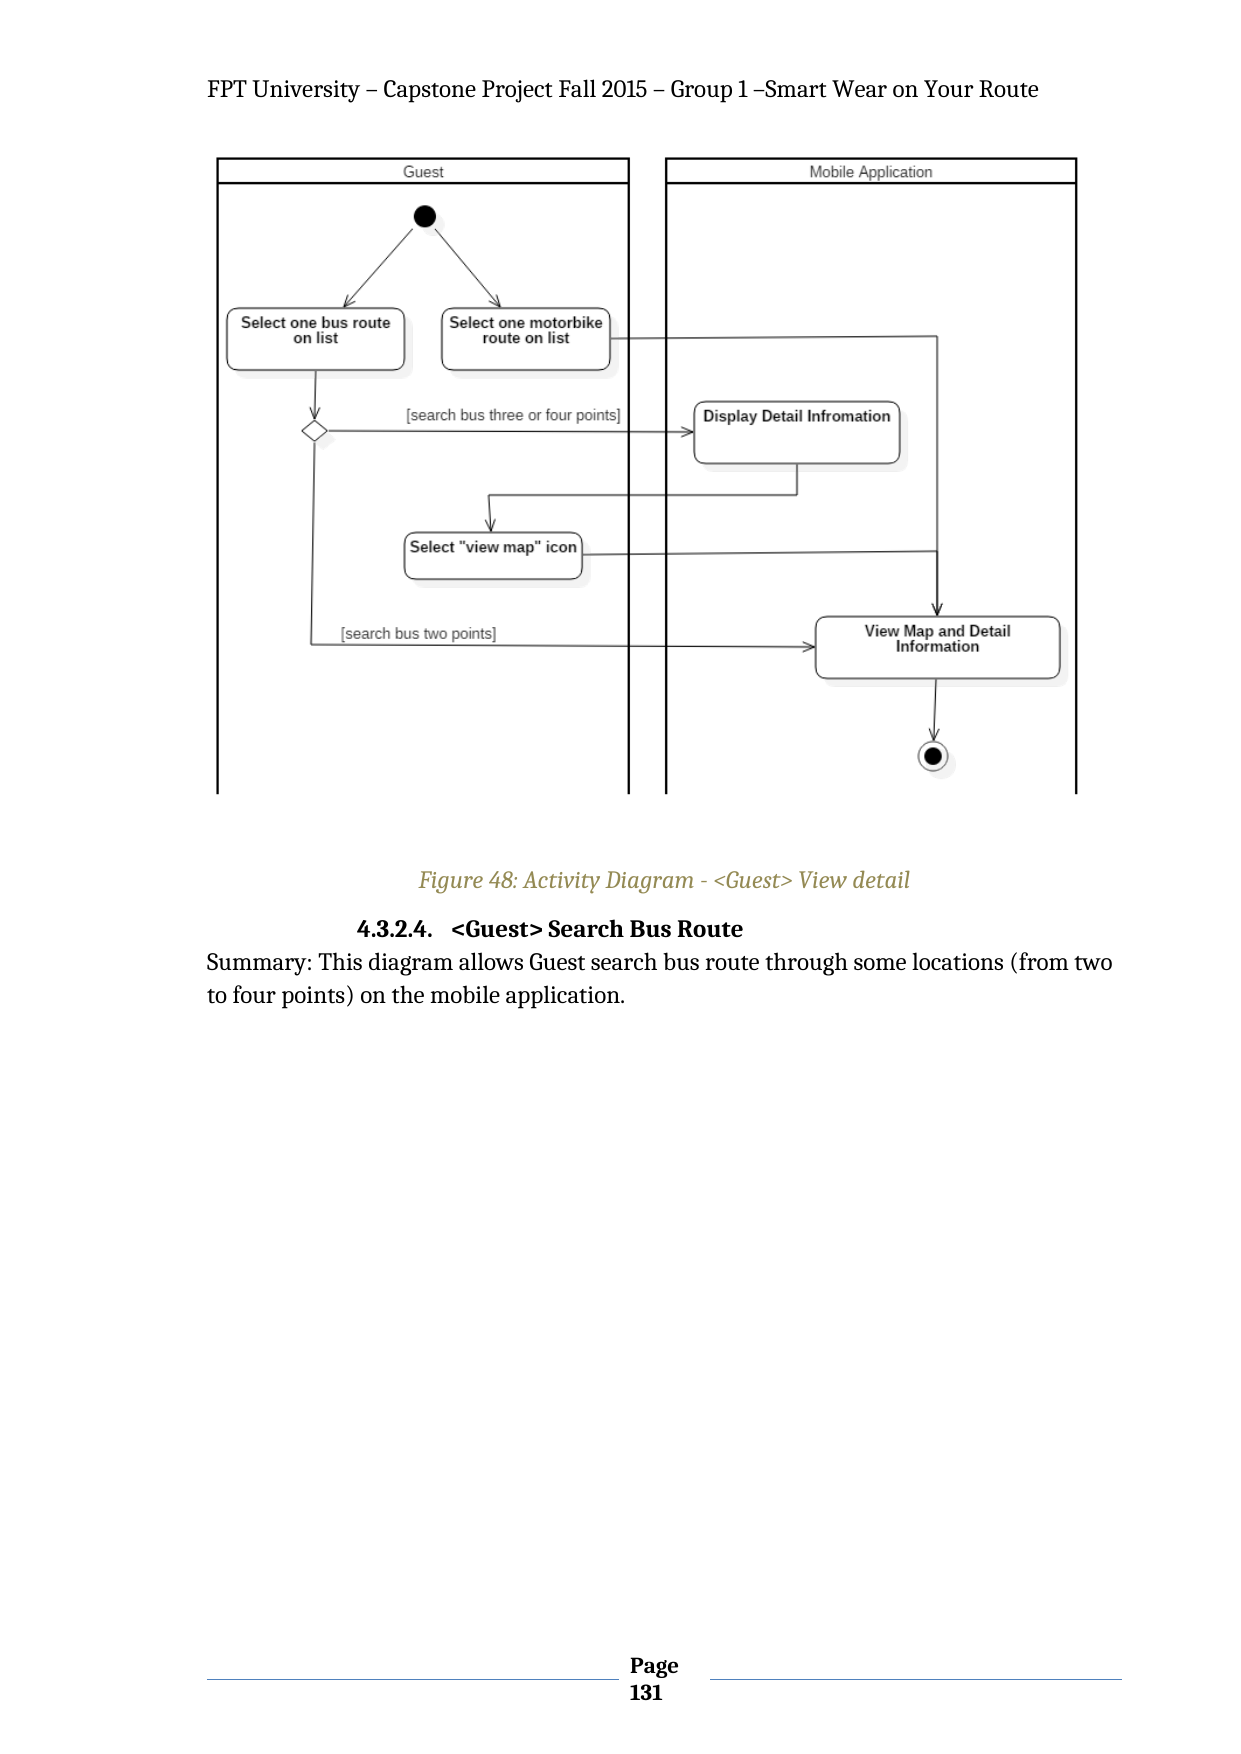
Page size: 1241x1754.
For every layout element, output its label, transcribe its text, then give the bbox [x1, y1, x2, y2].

text Figure : Activity Diagram - <Guest> View detail [207, 866, 1122, 894]
text Summary: This diagram allows Guest search bus route through some locations (from two to four points) on the mobile application. [207, 948, 1122, 1010]
subtitle <Guest> Search Bus Route [357, 915, 1122, 944]
picture [206, 147, 1123, 841]
